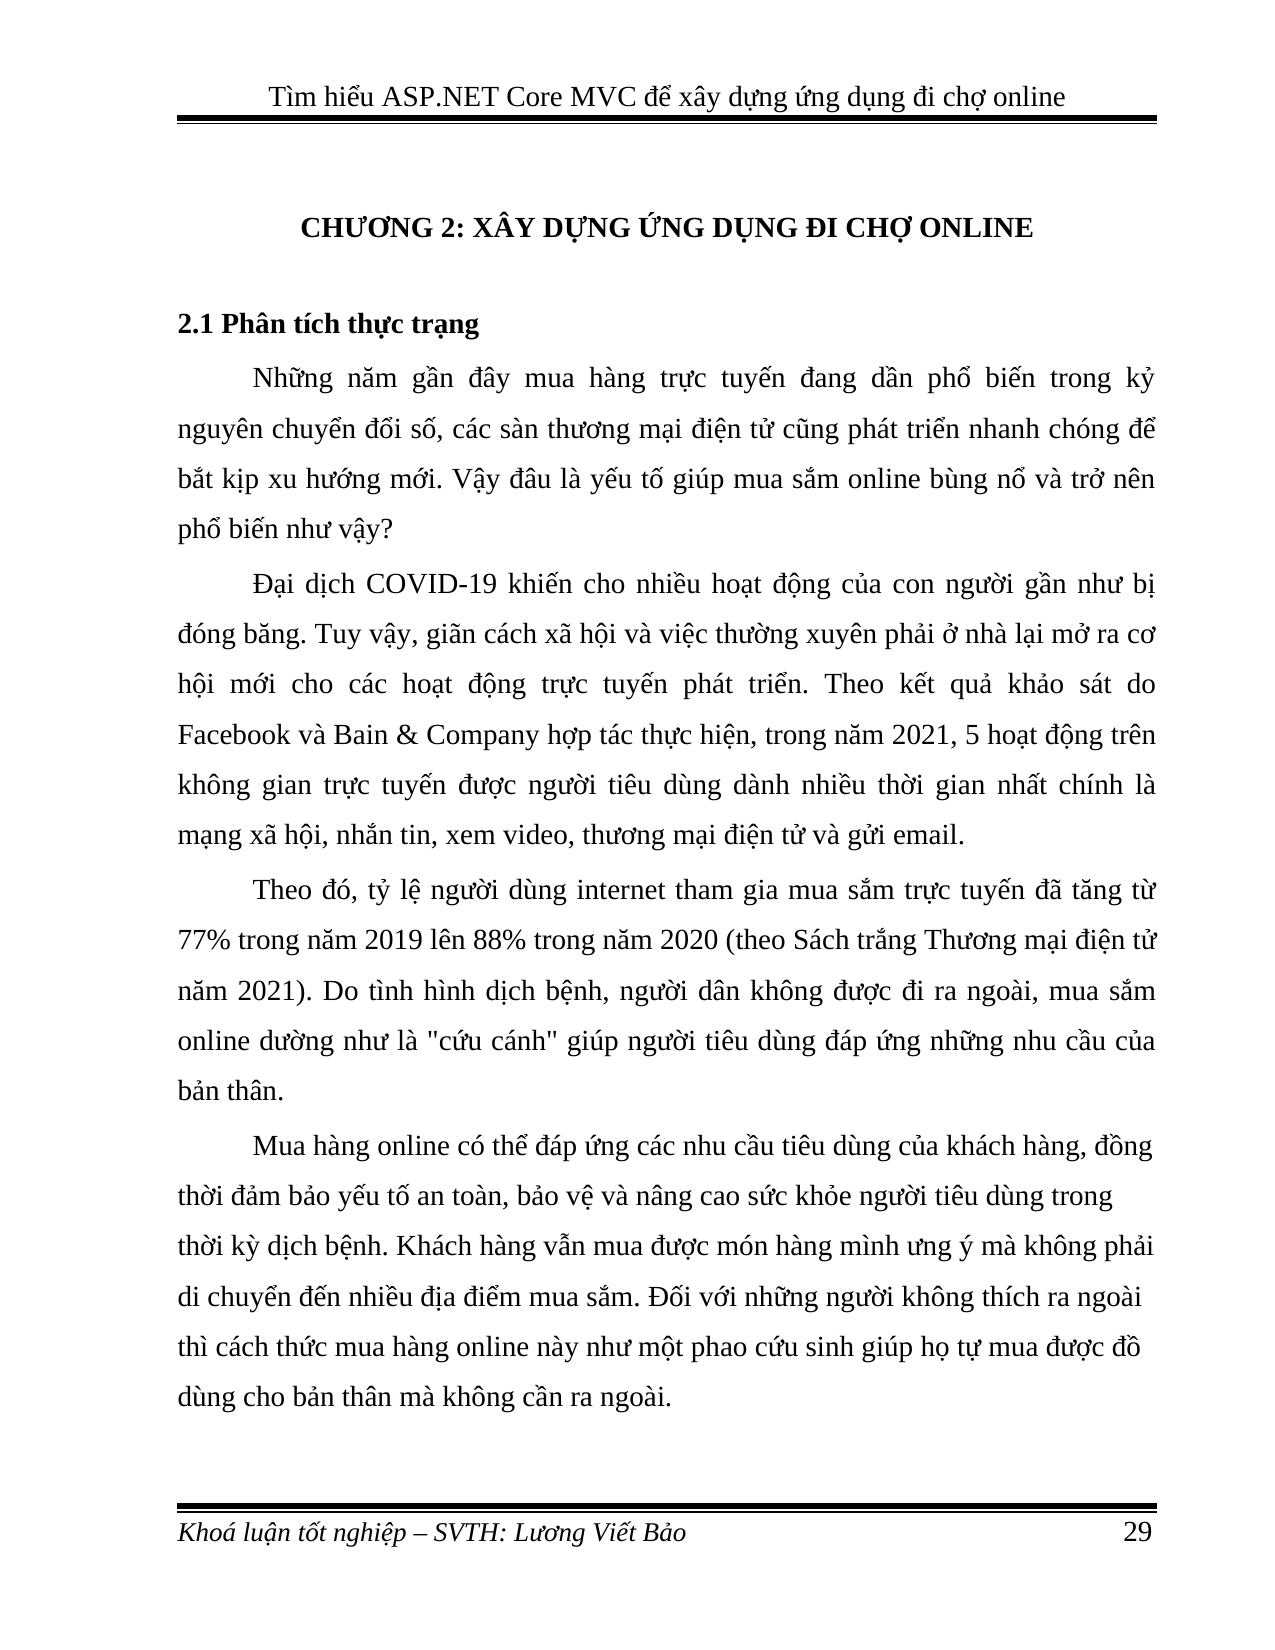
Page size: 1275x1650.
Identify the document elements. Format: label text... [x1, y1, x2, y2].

text Theo đó, tỷ lệ người dùng internet tham gia mua sắm trực tuyến đã tăng từ 77% trong năm 2019 lên 88% trong năm 2020 (theo Sách trắng Thương mại điện tử năm 2021). Do tình hình dịch bệnh, người dân không được đi ra ngoài, mua sắm online dường như là "cứu cánh" giúp người tiêu dùng đáp ứng những nhu cầu của bản thân. [177, 872, 1157, 1107]
text Những năm gần đây mua hàng trực tuyến đang dần phổ biến trong kỷ nguyên chuyển đổi số, các sàn thương mại điện tử cũng phát triển nhanh chóng để bắt kịp xu hướng mới. Vậy đâu là yếu tố giúp mua sắm online bùng nổ và trở nên phổ biến như vậy? [177, 361, 1157, 545]
text Đại dịch COVID-19 khiến cho nhiều hoạt động của con người gần như bị đóng băng. Tuy vậy, giãn cách xã hội và việc thường xuyên phải ở nhà lại mở ra cơ hội mới cho các hoạt động trực tuyến phát triển. Theo kết quả khảo sát do Facebook và Bain & Company hợp tác thực hiện, trong năm 2021, 5 hoạt động trên không gian trực tuyến được người tiêu dùng dành nhiều thời gian nhất chính là mạng xã hội, nhắn tin, xem video, thương mại điện tử và gửi email. [177, 566, 1157, 851]
subtitle CHƯƠNG 2: XÂY DỰNG ỨNG DỤNG ĐI CHỢ ONLINE [177, 211, 1157, 244]
text Mua hàng online có thể đáp ứng các nhu cầu tiêu dùng của khách hàng, đồng thời đảm bảo yếu tố an toàn, bảo vệ và nâng cao sức khỏe người tiêu dùng trong thời kỳ dịch bệnh. Khách hàng vẫn mua được món hàng mình ưng ý mà không phải di chuyển đến nhiều địa điểm mua sắm. Đối với những người không thích ra ngoài thì cách thức mua hàng online này như một phao cứu sinh giúp họ tự mua được đồ dùng cho bản thân mà không cần ra ngoài. [177, 1128, 1157, 1413]
subtitle 2.1 Phân tích thực trạng [177, 306, 1157, 339]
